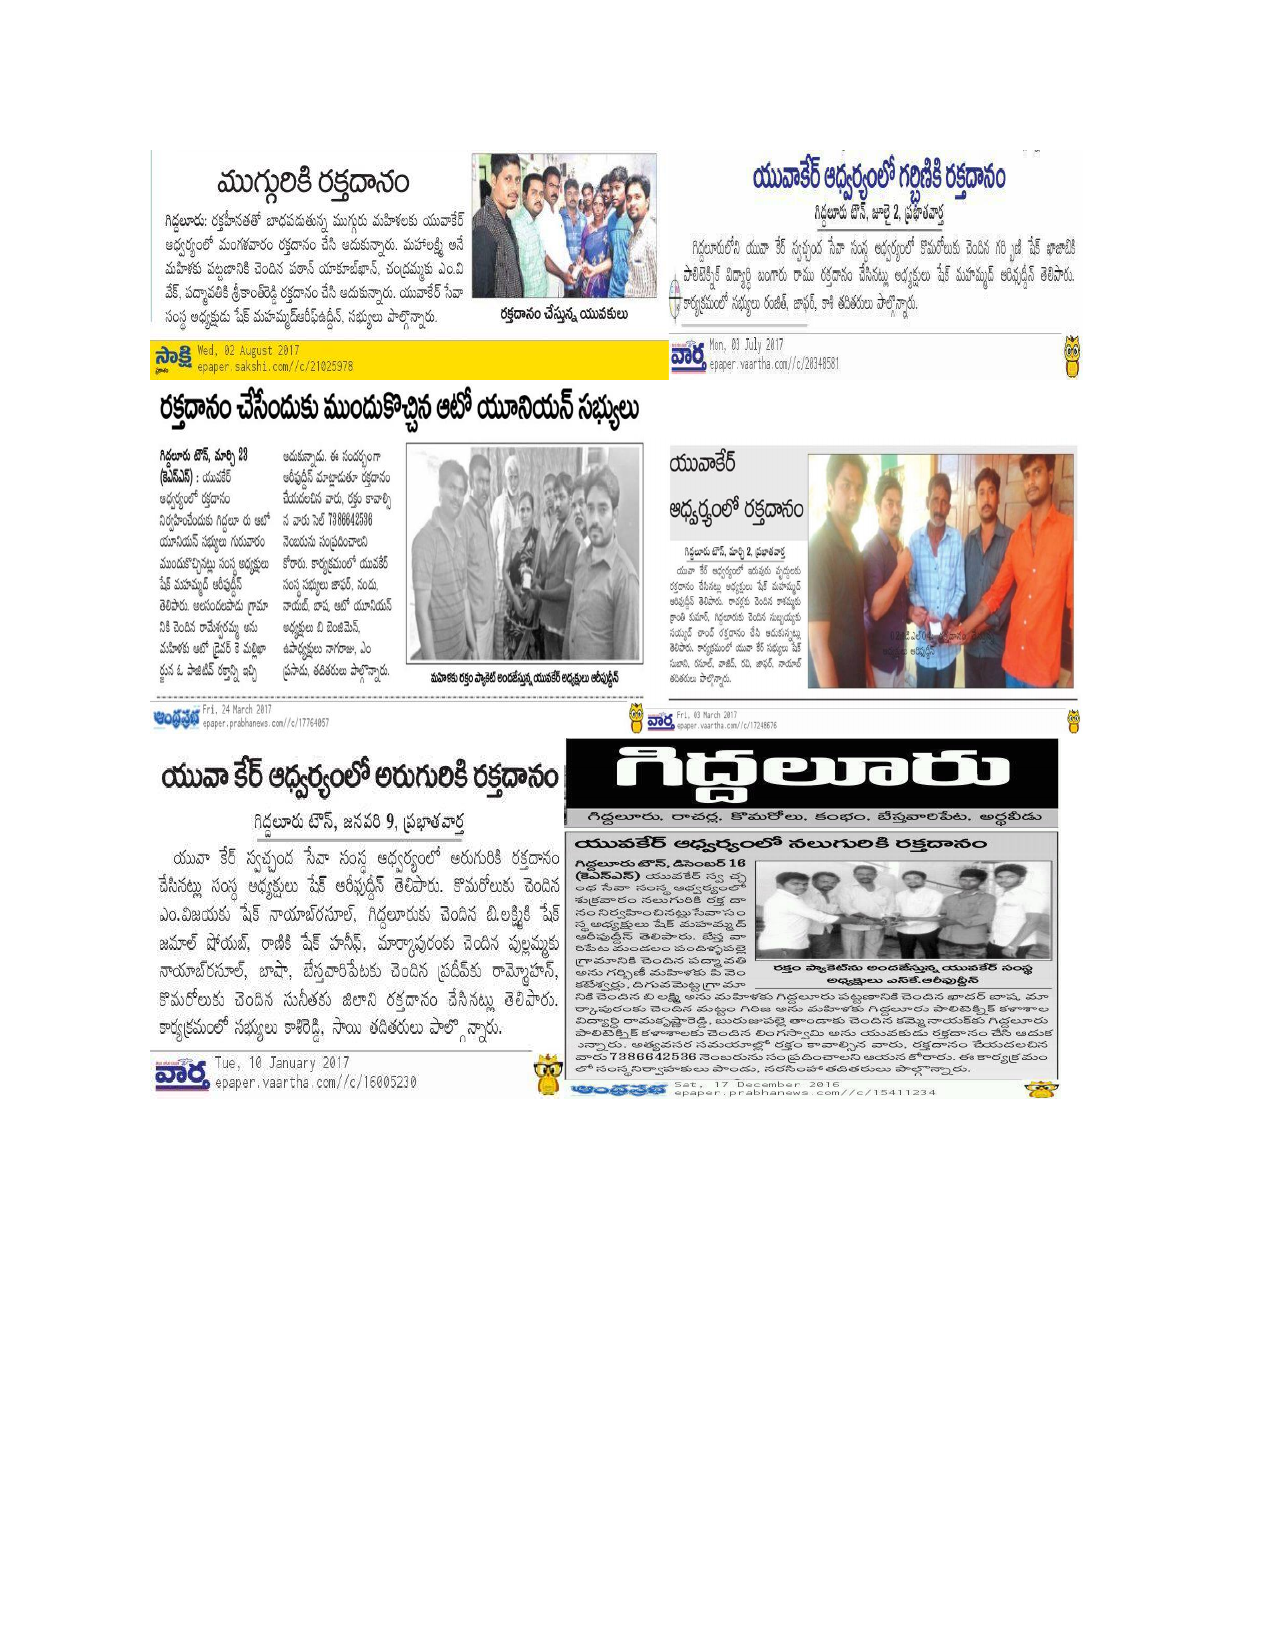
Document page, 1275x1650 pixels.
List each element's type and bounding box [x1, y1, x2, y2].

picture [150, 738, 1061, 1099]
picture [150, 150, 1083, 380]
picture [150, 383, 1082, 734]
